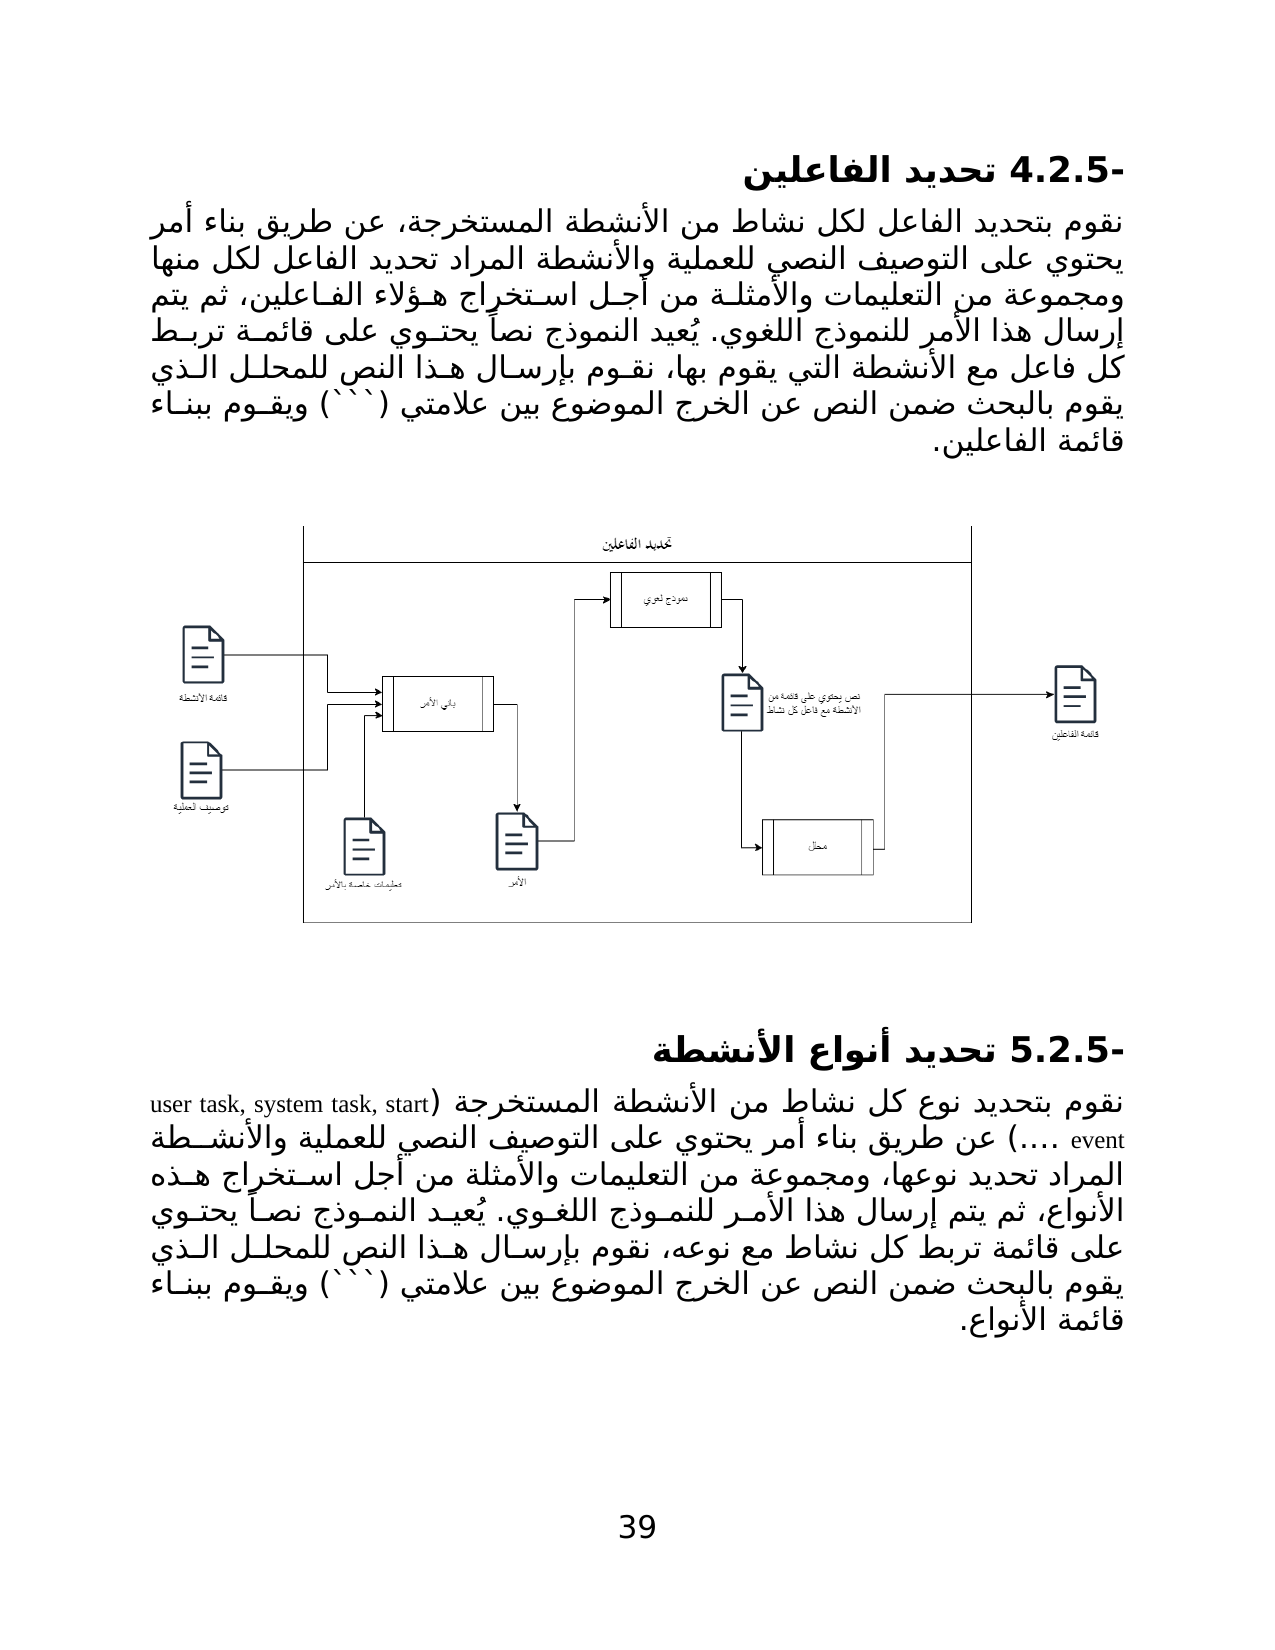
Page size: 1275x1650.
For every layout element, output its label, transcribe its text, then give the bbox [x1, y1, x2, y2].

text نقوم بتحديد نوع كل نشاط من الأنشطة المستخرجة (user task, system task, start event ….) عن طريق بناء أمر يحتوي على التوصيف النصي للعملية والأنشطة المراد تحديد نوعها، ومجموعة من التعليمات والأمثلة من أجل استخراج هذه الأنواع، ثم يتم إرسال هذا الأمر للنموذج اللغوي. يُعيد النموذج نصاً يحتوي على قائمة تربط كل نشاط مع نوعه، نقوم بإرسال هذا النص للمحلل الذي يقوم بالبحث ضمن النص عن الخرج الموضوع بين علامتي (```) ويقوم ببناء قائمة الأنواع. [150, 1083, 1125, 1338]
picture [150, 526, 1125, 923]
text -5.2.5 تحديد أنواع الأنشطة [150, 1030, 1125, 1071]
text نقوم بتحديد الفاعل لكل نشاط من الأنشطة المستخرجة، عن طريق بناء أمر يحتوي على التوصيف النصي للعملية والأنشطة المراد تحديد الفاعل لكل منها ومجموعة من التعليمات والأمثلة من أجل استخراج هؤلاء الفاعلين، ثم يتم إرسال هذا الأمر للنموذج اللغوي. يُعيد النموذج نصاً يحتوي على قائمة تربط كل فاعل مع الأنشطة التي يقوم بها، نقوم بإرسال هذا النص للمحلل الذي يقوم بالبحث ضمن النص عن الخرج الموضوع بين علامتي (```) ويقوم ببناء قائمة الفاعلين. [150, 204, 1125, 458]
text -4.2.5 تحديد الفاعلين [150, 150, 1125, 191]
